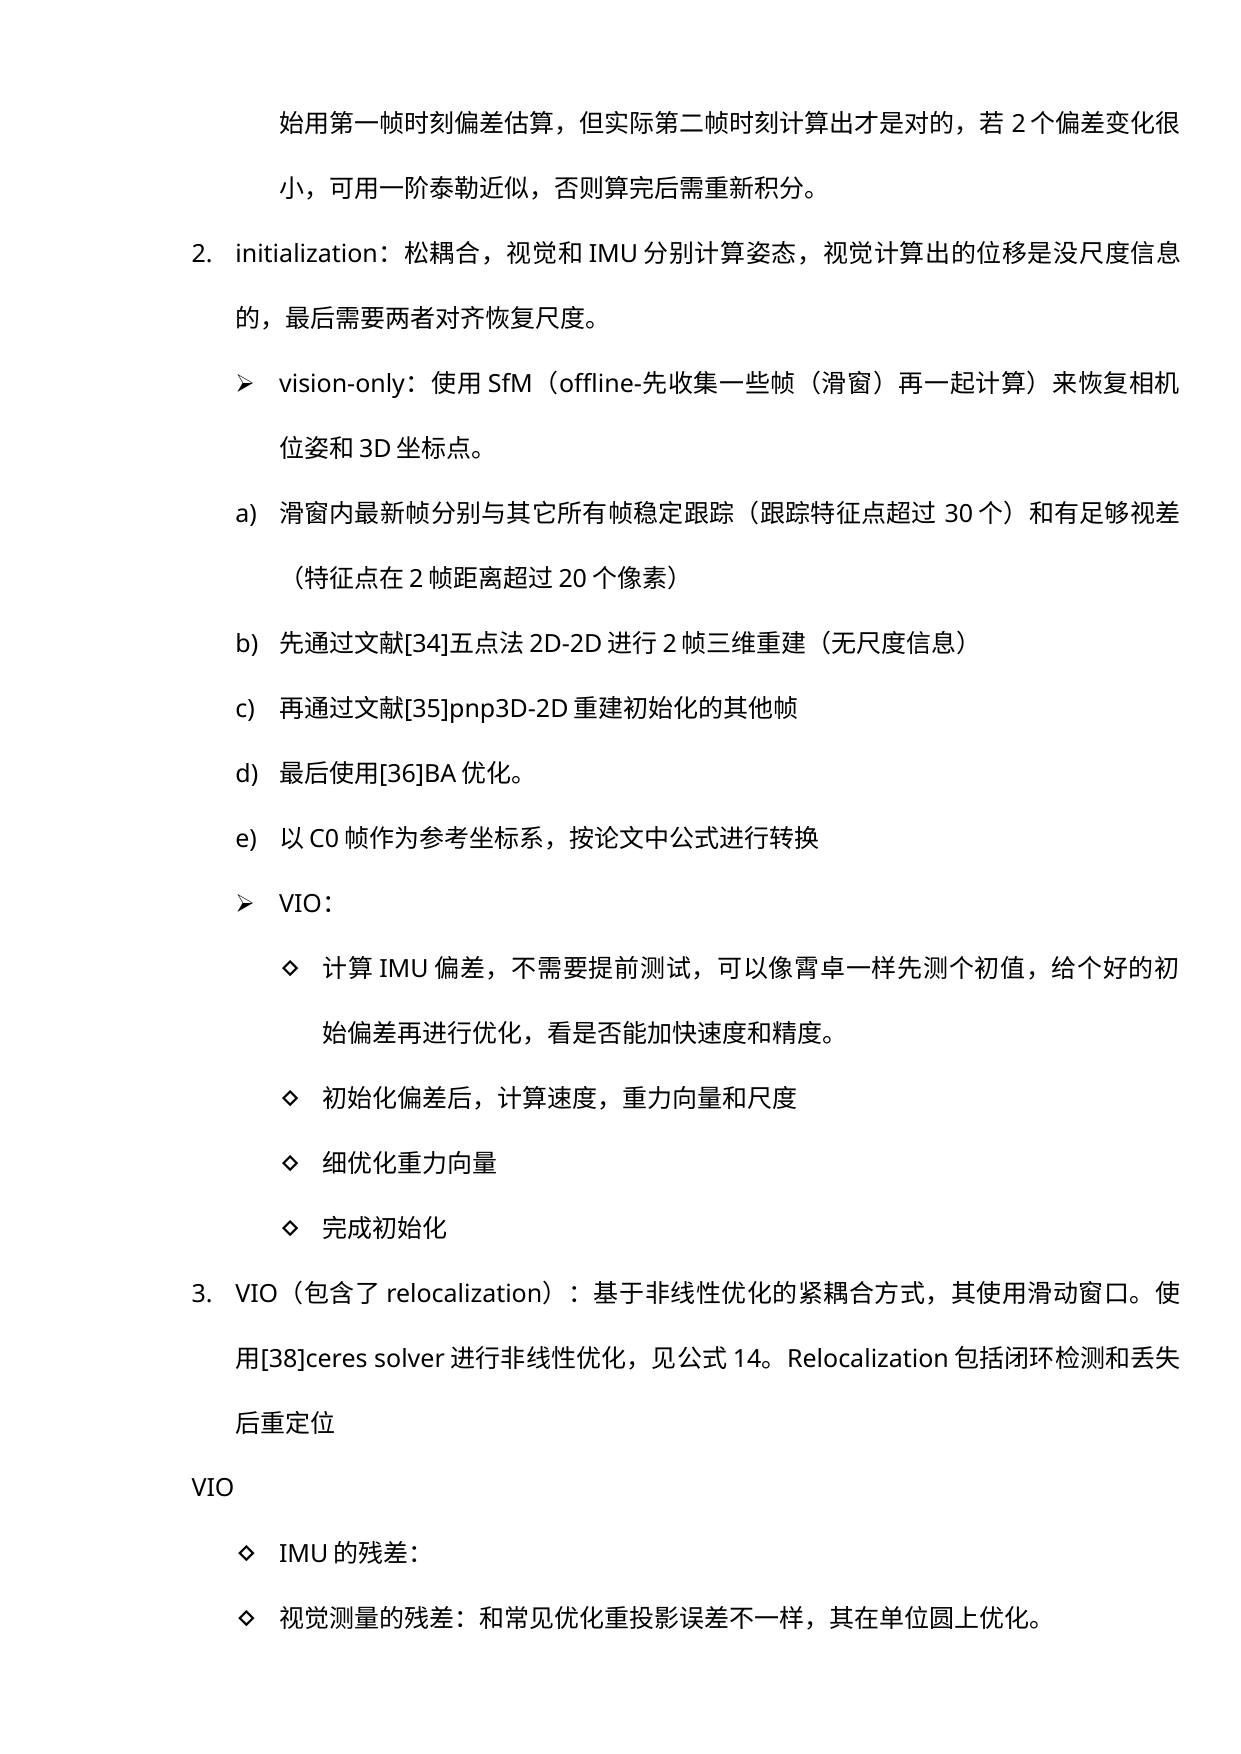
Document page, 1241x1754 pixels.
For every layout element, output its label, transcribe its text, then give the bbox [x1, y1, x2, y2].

list VIO（包含了relocalization）：基于非线性优化的紧耦合方式，其使用滑动窗口。使用[38]ceres solver进行非线性优化，见公式14。Relocalization包括闭环检测和丢失后重定位 [191, 1259, 1181, 1454]
list vision-only：使用SfM（offline-先收集一些帧（滑窗）再一起计算）来恢复相机位姿和3D坐标点。 [235, 349, 1181, 479]
list 滑窗内最新帧分别与其它所有帧稳定跟踪（跟踪特征点超过30个）和有足够视差（特征点在2帧距离超过20个像素） [235, 479, 1181, 609]
list initialization：松耦合，视觉和IMU分别计算姿态，视觉计算出的位移是没尺度信息的，最后需要两者对齐恢复尺度。 [191, 219, 1181, 349]
list 细优化重力向量 [279, 1129, 1181, 1194]
list 最后使用[36]BA优化。 [235, 739, 1181, 804]
list 初始化偏差后，计算速度，重力向量和尺度 [279, 1064, 1181, 1129]
list 先通过文献[34]五点法2D-2D进行2帧三维重建（无尺度信息） [235, 609, 1181, 674]
list 再通过文献[35]pnp3D-2D重建初始化的其他帧 [235, 674, 1181, 739]
list VIO： [235, 869, 1181, 934]
list 完成初始化 [279, 1194, 1181, 1259]
list 以C0帧作为参考坐标系，按论文中公式进行转换 [235, 804, 1181, 869]
list 计算IMU偏差，不需要提前测试，可以像霄卓一样先测个初值，给个好的初始偏差再进行优化，看是否能加快速度和精度。 [279, 934, 1181, 1064]
list IMU的残差： [235, 1519, 1181, 1584]
text VIO [191, 1454, 1181, 1519]
list 视觉测量的残差：和常见优化重投影误差不一样，其在单位圆上优化。 [235, 1584, 1181, 1649]
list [235, 89, 1181, 219]
